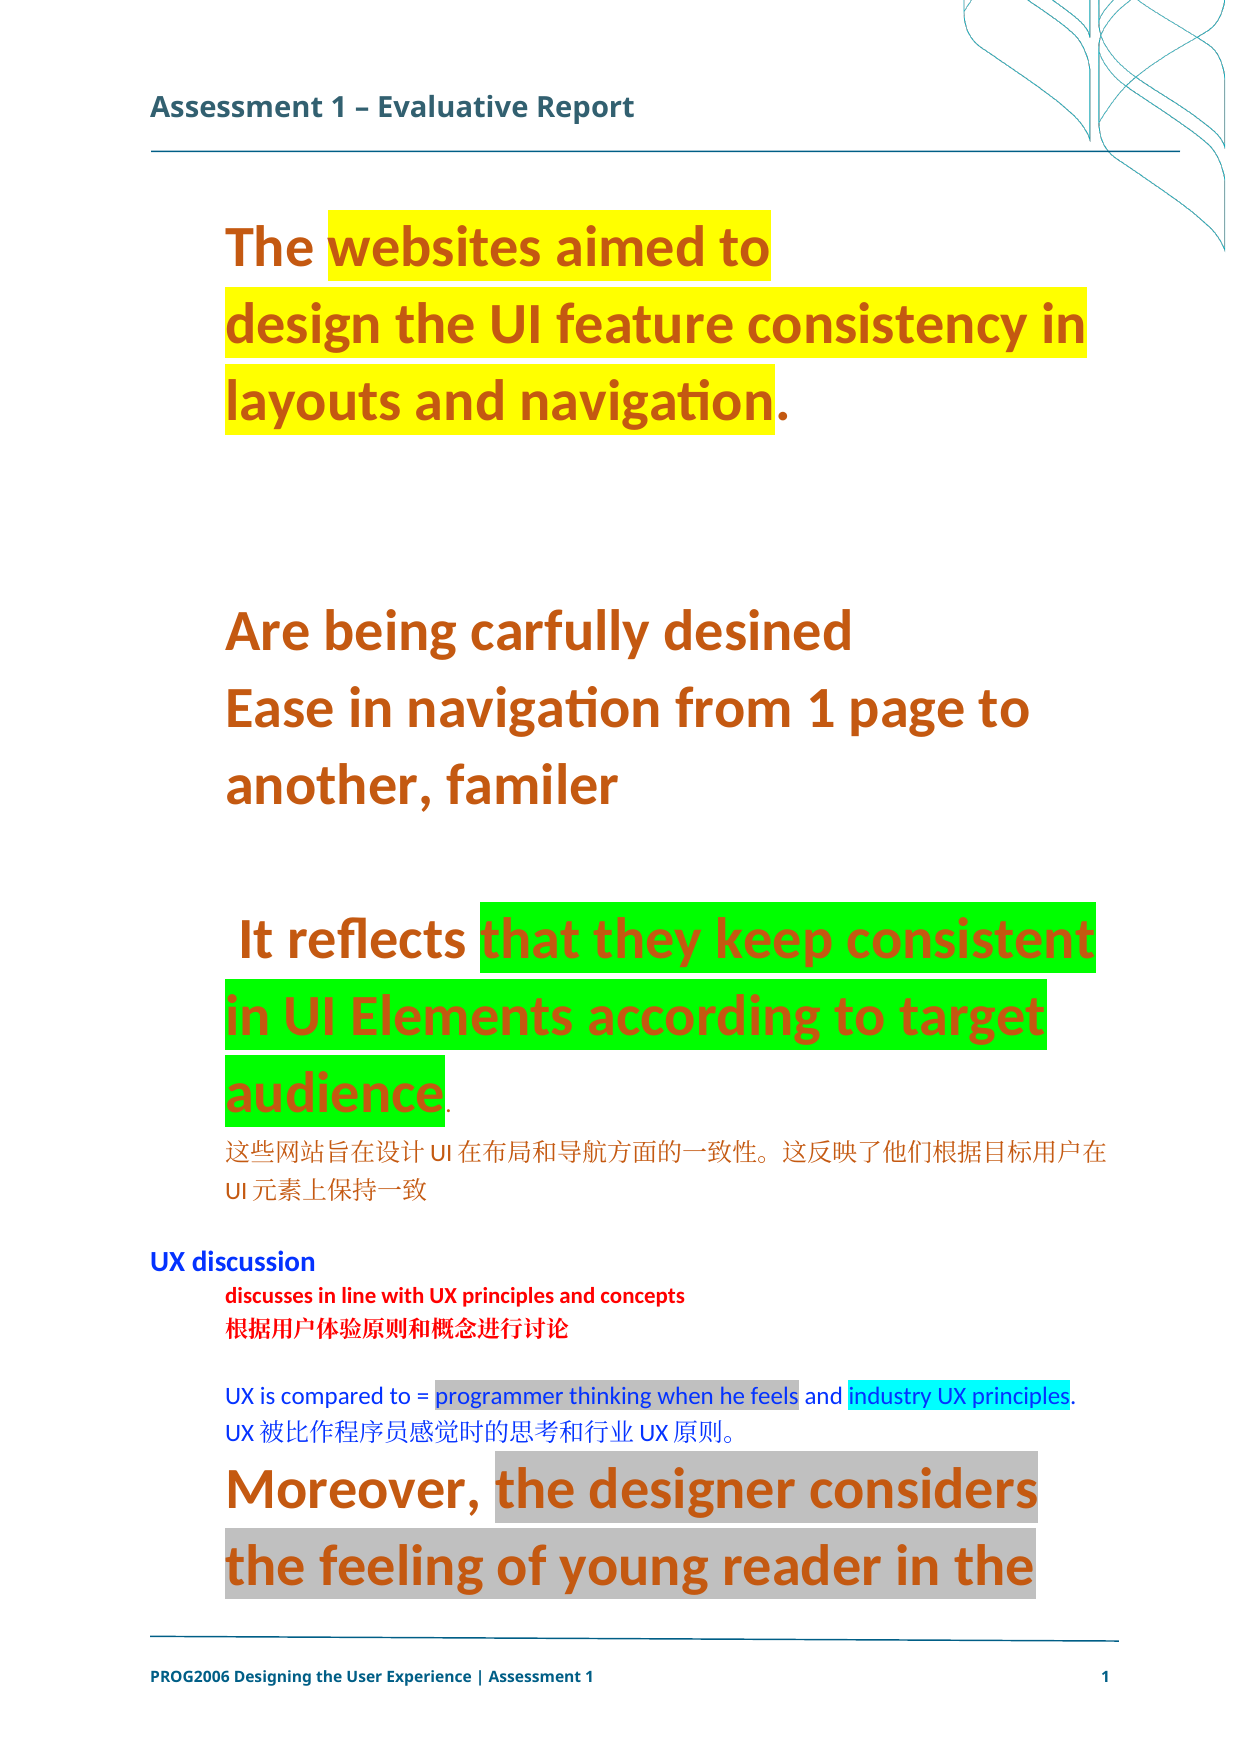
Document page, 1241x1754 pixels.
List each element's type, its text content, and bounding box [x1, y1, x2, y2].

picture [951, 0, 1241, 264]
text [225, 1451, 1122, 1599]
text Ease in navigation from 1 page to another, familer [225, 671, 1122, 819]
text UX被比作程序员感觉时的思考和行业UX原则。 [150, 1413, 1122, 1449]
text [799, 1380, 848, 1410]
text 这些网站旨在设计UI在布局和导航方面的一致性。这反映了他们根据目标用户在UI元素上保持一致 [225, 1132, 1122, 1207]
text UX is compared to = programmer thinking when he feels and industry UX principles. [150, 1380, 435, 1410]
text Are being carfully desined [225, 594, 1122, 665]
text UX discussion [150, 1243, 1122, 1278]
text It reflects that they keep consistent in UI Elements according to target audience. [225, 902, 1122, 1127]
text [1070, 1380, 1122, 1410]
text The websites aimed to design the UI feature consistency in layouts and navigation. [225, 210, 1122, 435]
text 根据用户体验原则和概念进行讨论 [150, 1311, 1122, 1344]
text discusses in line with UX principles and concepts [150, 1281, 1122, 1309]
